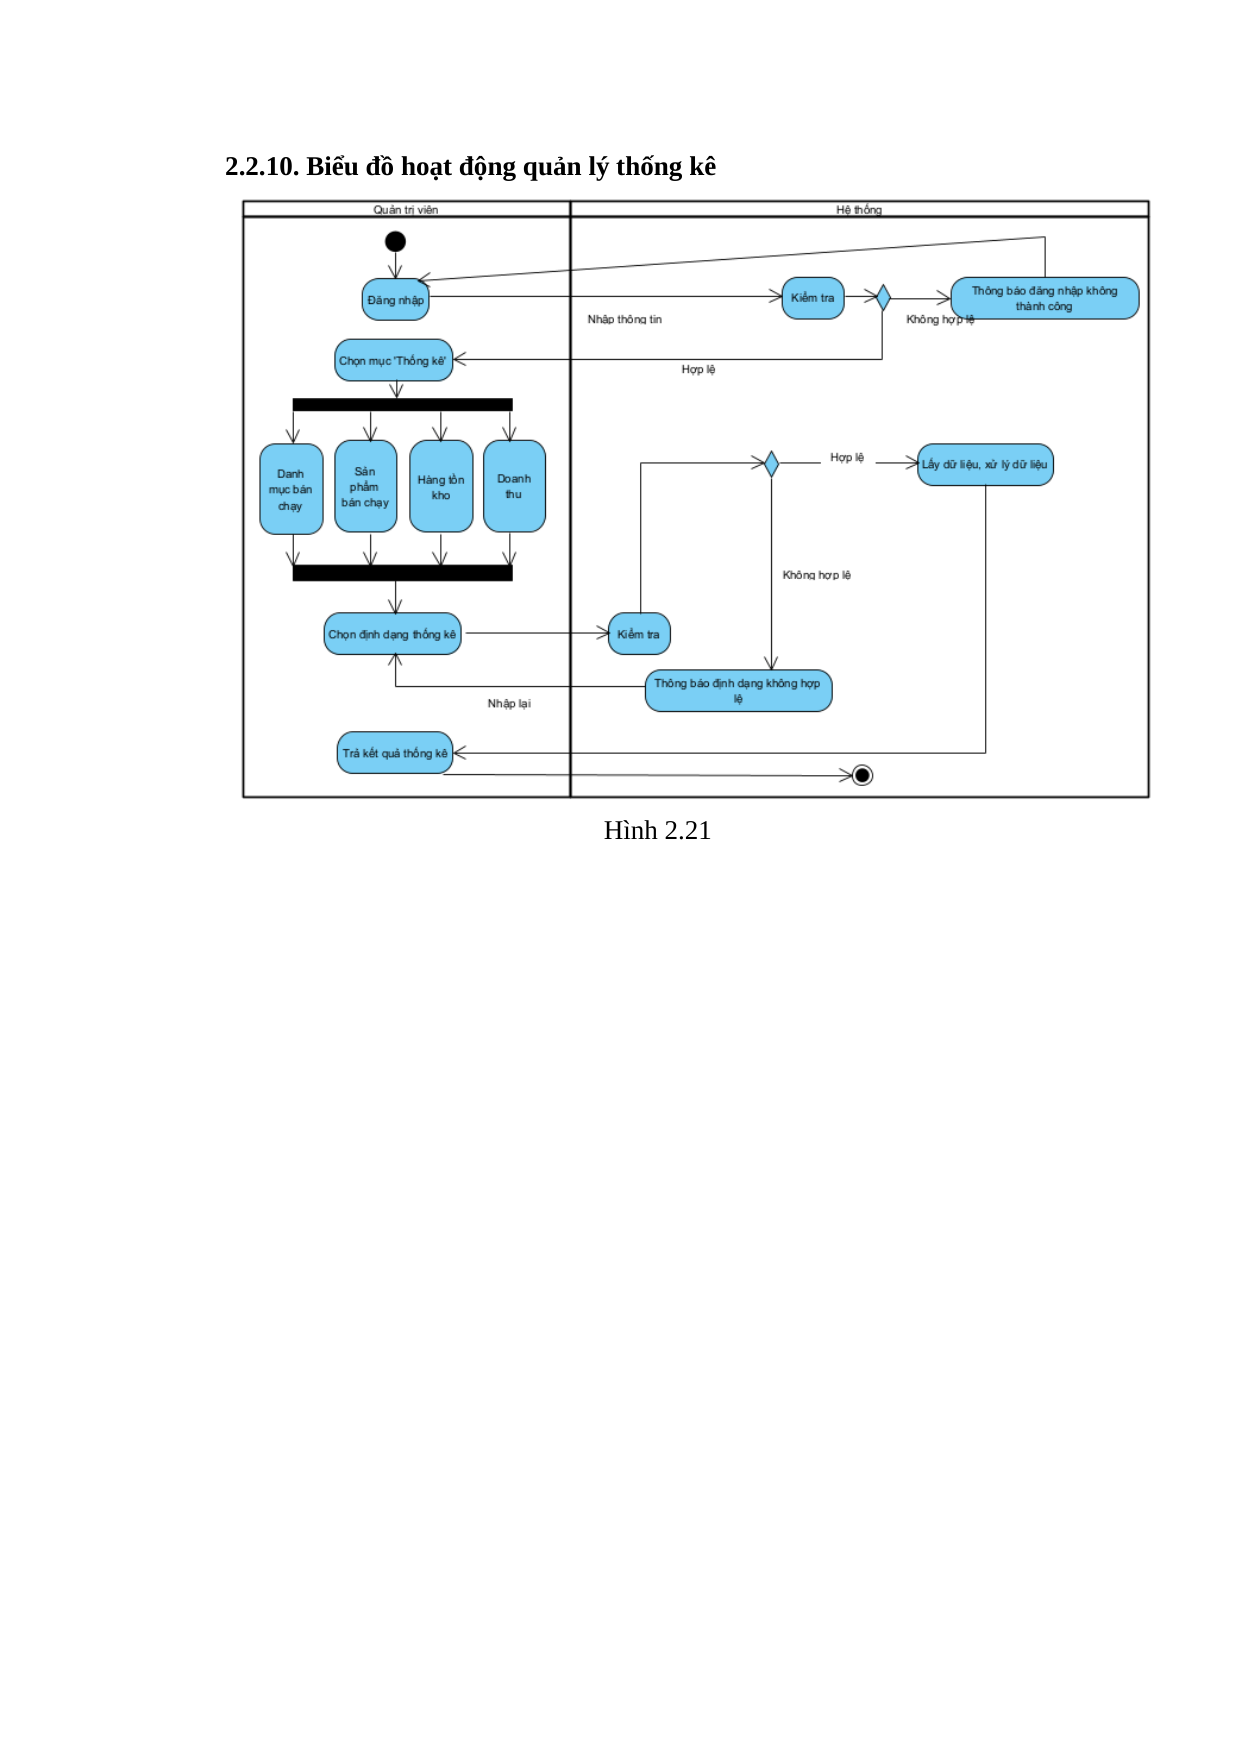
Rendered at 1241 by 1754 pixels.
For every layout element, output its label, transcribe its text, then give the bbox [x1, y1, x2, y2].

picture [225, 196, 1166, 805]
subtitle 2.2.10. Biểu đồ hoạt động quản lý thống kê [150, 150, 1090, 181]
subtitle Hình 2.21 [225, 805, 1090, 845]
